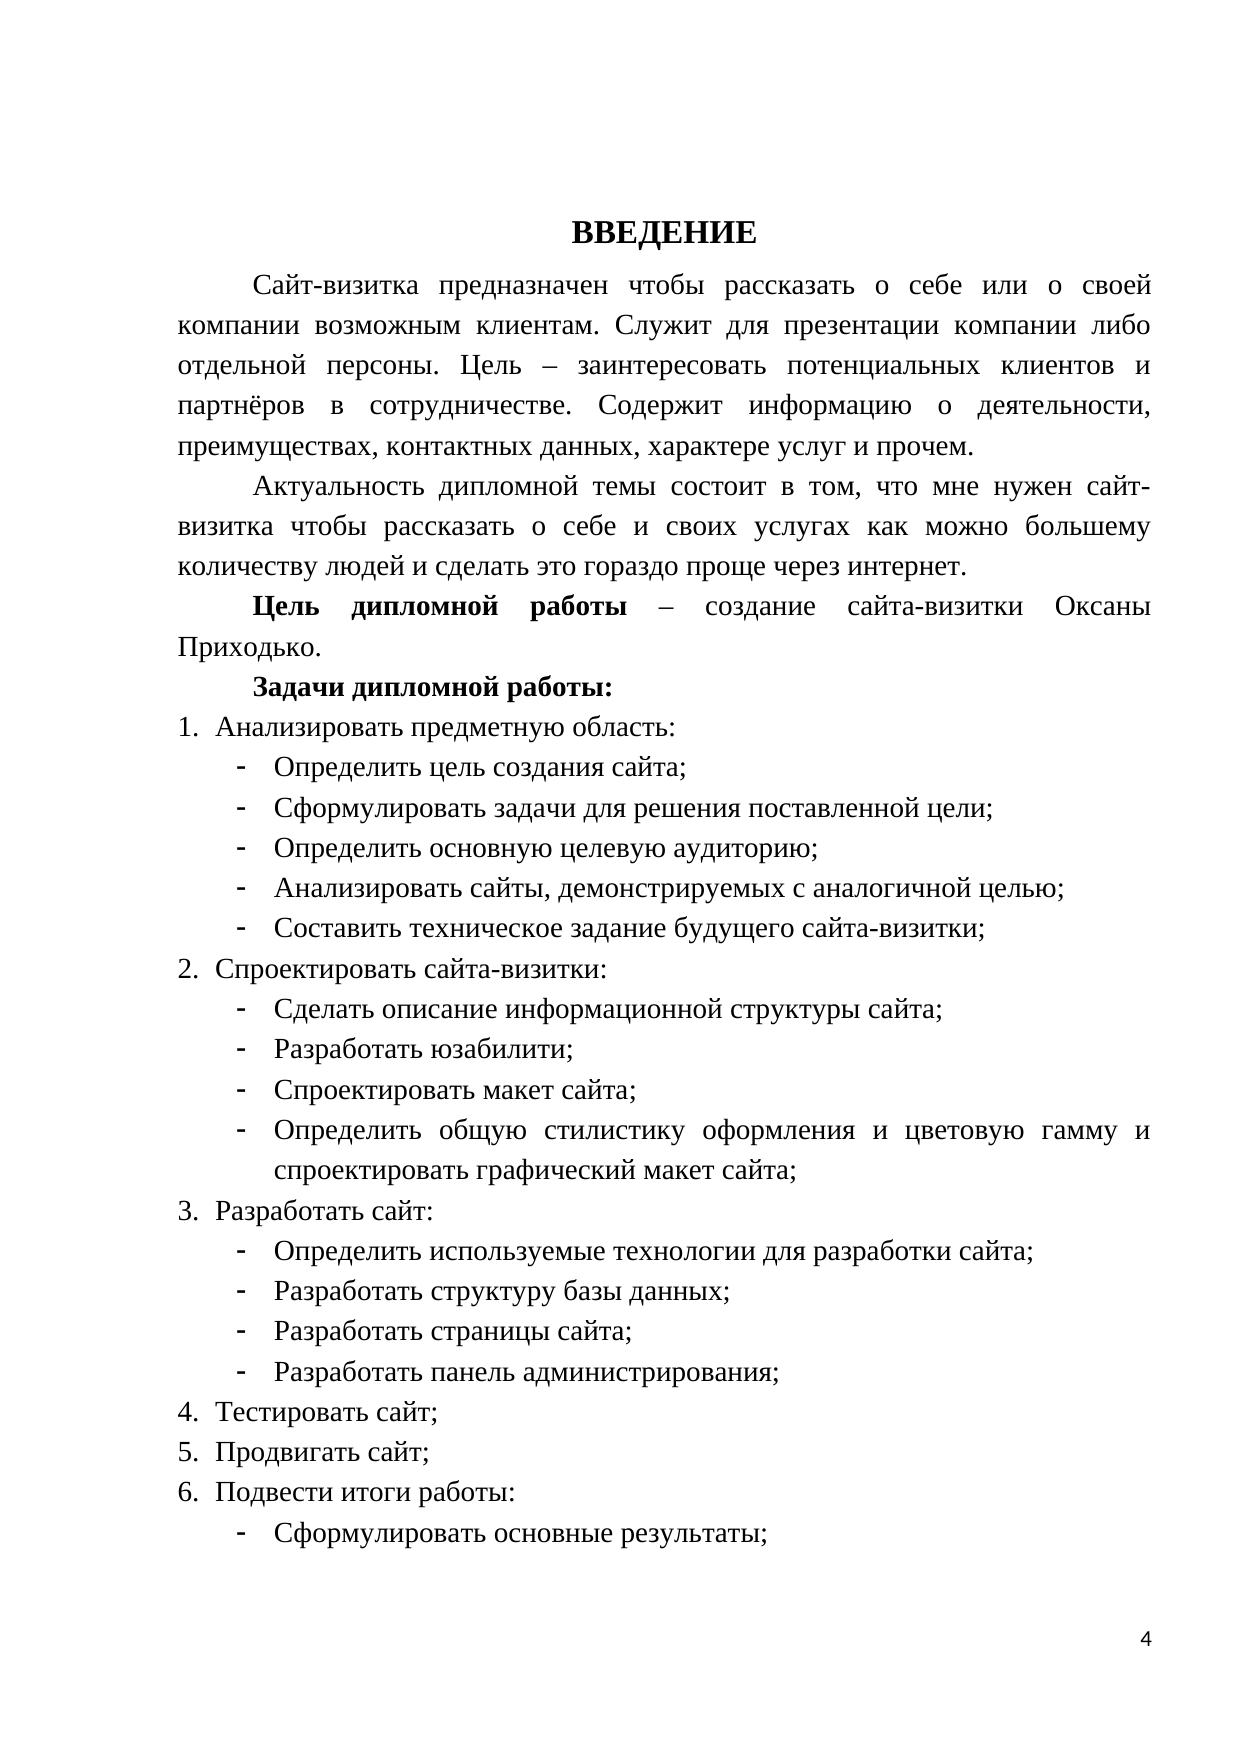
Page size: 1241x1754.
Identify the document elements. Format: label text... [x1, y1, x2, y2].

list Разработать сайт: [177, 1193, 1152, 1226]
list Определить цель создания сайта; [236, 749, 1152, 783]
list Спроектировать макет сайта; [236, 1072, 1152, 1105]
text ВВЕДЕНИЕ [177, 212, 1152, 250]
list Разработать структуру базы данных; [236, 1273, 1152, 1307]
text Задачи дипломной работы: [177, 669, 1152, 702]
list Подвести итоги работы: [177, 1474, 1152, 1508]
list Сформулировать основные результаты; [236, 1515, 1152, 1548]
text Актуальность дипломной темы состоит в том, что мне нужен сайт-визитка чтобы рассказать о себе и своих услугах как можно большему количеству людей и сделать это гораздо проще через интернет. [177, 468, 1152, 582]
text Сайт-визитка предназначен чтобы рассказать о себе или о своей компании возможным клиентам. Служит для презентации компании либо отдельной персоны. Цель – заинтересовать потенциальных клиентов и партнёров в сотрудничестве. Содержит информацию о деятельности, преимуществах, контактных данных, характере услуг и прочем. [177, 267, 1152, 461]
list Составить техническое задание будущего сайта-визитки; [236, 911, 1152, 944]
list Разработать панель администрирования; [236, 1354, 1152, 1387]
list Разработать страницы сайта; [236, 1313, 1152, 1347]
list Анализировать сайты, демонстрируемых с аналогичной целью; [236, 870, 1152, 904]
list Определить общую стилистику оформления и цветовую гамму и спроектировать графический макет сайта; [236, 1112, 1152, 1186]
list Определить основную целевую аудиторию; [236, 830, 1152, 864]
list Разработать юзабилити; [236, 1031, 1152, 1065]
list Сформулировать задачи для решения поставленной цели; [236, 790, 1152, 823]
list Сделать описание информационной структуры сайта; [236, 991, 1152, 1025]
list Определить используемые технологии для разработки сайта; [236, 1233, 1152, 1266]
list Спроектировать сайта-визитки: [177, 951, 1152, 984]
list Тестировать сайт; [177, 1394, 1152, 1428]
list Продвигать сайт; [177, 1434, 1152, 1468]
list Анализировать предметную область: [177, 709, 1152, 743]
text Цель дипломной работы – создание сайта-визитки Оксаны Приходько. [177, 588, 1152, 662]
